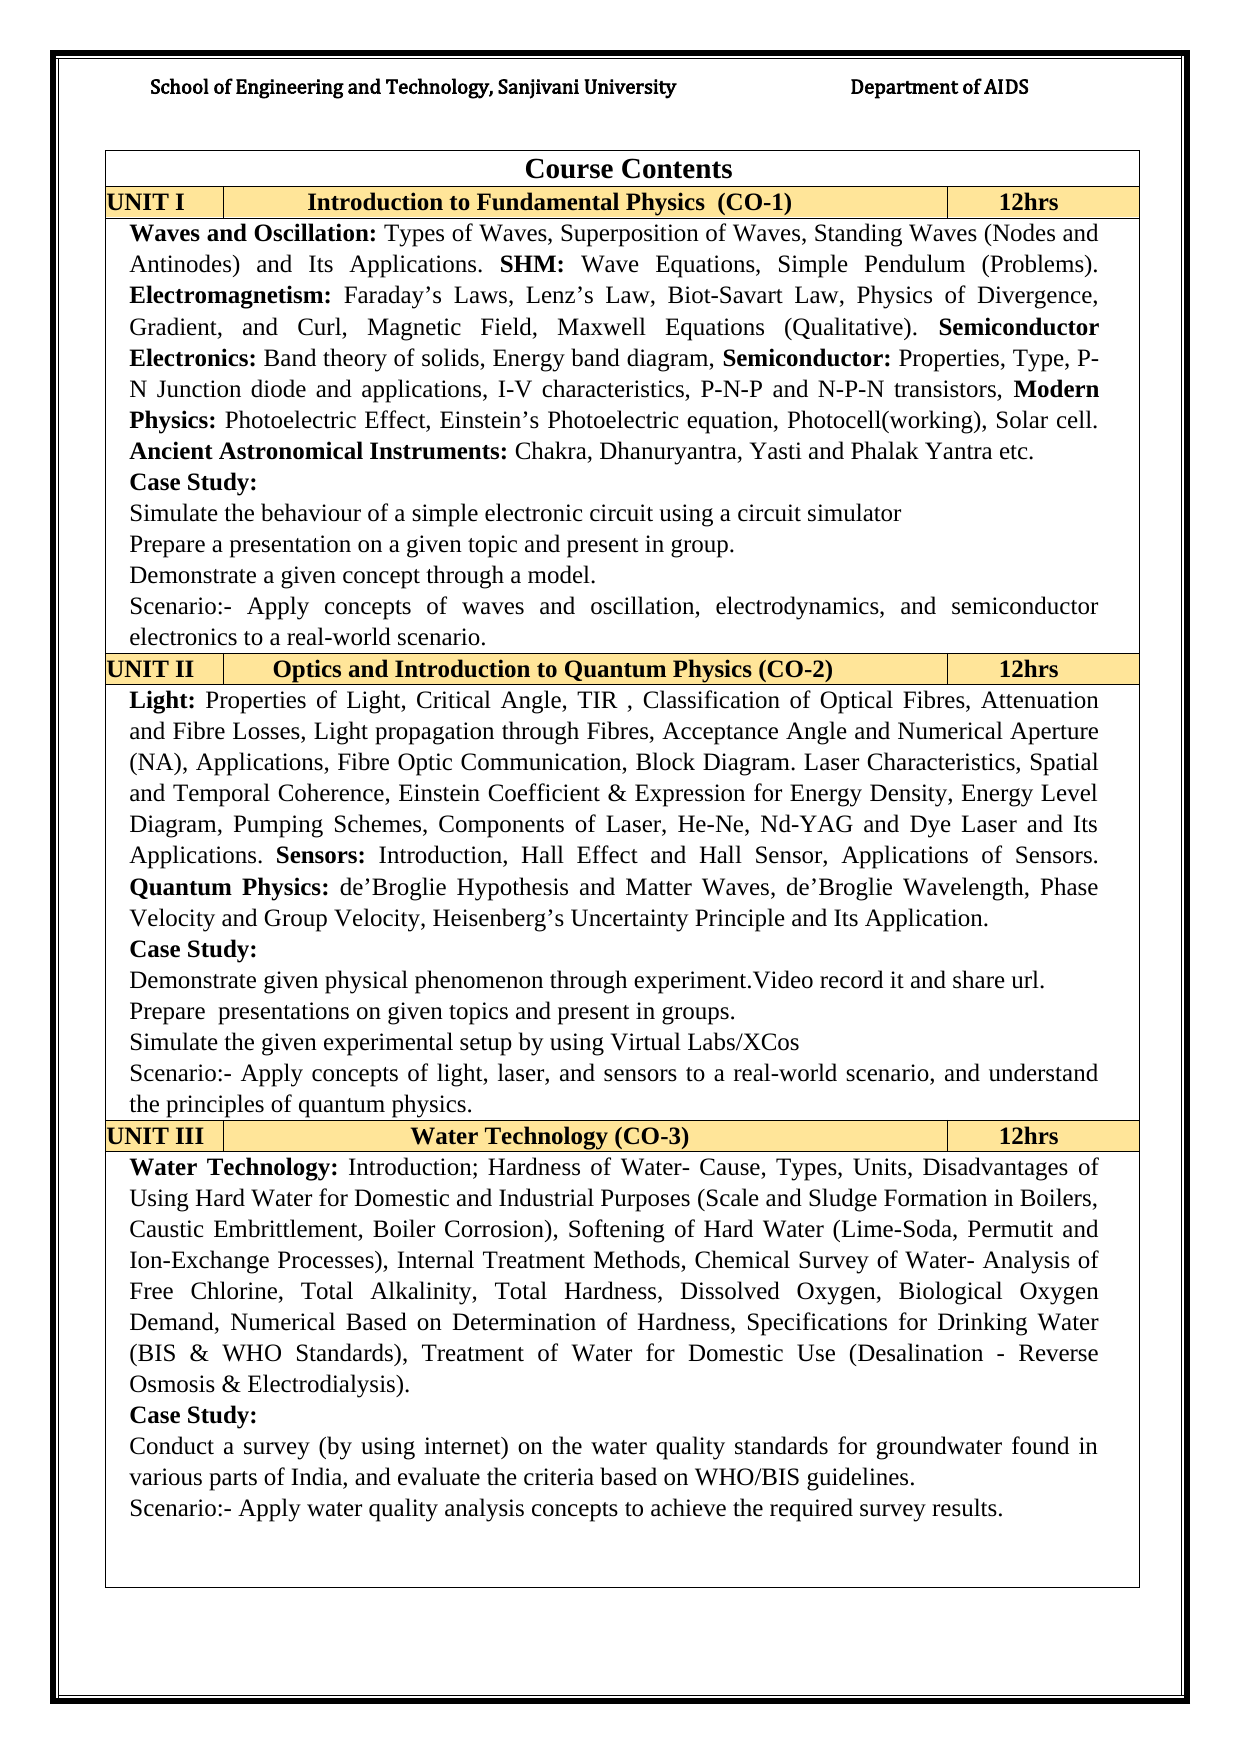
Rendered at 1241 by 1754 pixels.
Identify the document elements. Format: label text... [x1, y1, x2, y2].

table_cell Introduction to Fundamental Physics (CO-1) [224, 187, 947, 217]
table_cell 12hrs [948, 654, 1139, 684]
table_cell UNIT III [106, 1121, 223, 1151]
table_cell UNIT I [106, 187, 223, 217]
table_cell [106, 1152, 1139, 1587]
table_cell Water Technology (CO-3) [224, 1121, 947, 1151]
table_cell 12hrs [948, 1121, 1139, 1151]
table_cell UNIT II [106, 654, 223, 684]
table_cell Course Contents [106, 151, 1139, 186]
table_cell Waves and Oscillation: Types of Waves, Superposition of Waves, Standing Waves (Nodes and Antinodes) and Its Applications. SHM: Wave Equations, Simple Pendulum (Problems). Electromagnetism: Faraday’s Laws, Lenz’s Law, Biot-Savart Law, Physics of Divergence, Gradient, and Curl, Magnetic Field, Maxwell Equations (Qualitative). Semiconductor Electronics: Band theory of solids, Energy band diagram, Semiconductor: Properties, Type, P-N Junction diode and applications, I-V characteristics, P-N-P and N-P-N transistors, Modern Physics: Photoelectric Effect, Einstein’s Photoelectric equation, Photocell(working), Solar cell. Ancient Astronomical Instruments: Chakra, Dhanuryantra, Yasti and Phalak Yantra etc. Case Study: Simulate the behaviour of a simple electronic circuit using a circuit simulator Prepare a presentation on a given topic and present in group. Demonstrate a given concept through a model. Scenario:- Apply concepts of waves and oscillation, electrodynamics, and semiconductor electronics to a real-world scenario. [106, 219, 1139, 653]
table_cell Optics and Introduction to Quantum Physics (CO-2) [224, 654, 947, 684]
table_cell Light: Properties of Light, Critical Angle, TIR , Classification of Optical Fibres, Attenuation and Fibre Losses, Light propagation through Fibres, Acceptance Angle and Numerical Aperture (NA), Applications, Fibre Optic Communication, Block Diagram. Laser Characteristics, Spatial and Temporal Coherence, Einstein Coefficient & Expression for Energy Density, Energy Level Diagram, Pumping Schemes, Components of Laser, He-Ne, Nd-YAG and Dye Laser and Its Applications. Sensors: Introduction, Hall Effect and Hall Sensor, Applications of Sensors. Quantum Physics: de’Broglie Hypothesis and Matter Waves, de’Broglie Wavelength, Phase Velocity and Group Velocity, Heisenberg’s Uncertainty Principle and Its Application. Case Study: Demonstrate given physical phenomenon through experiment.Video record it and share url. Prepare presentations on given topics and present in groups. Simulate the given experimental setup by using Virtual Labs/XCos Scenario:- Apply concepts of light, laser, and sensors to a real-world scenario, and understand the principles of quantum physics. [106, 685, 1139, 1120]
table_cell 12hrs [948, 187, 1139, 217]
